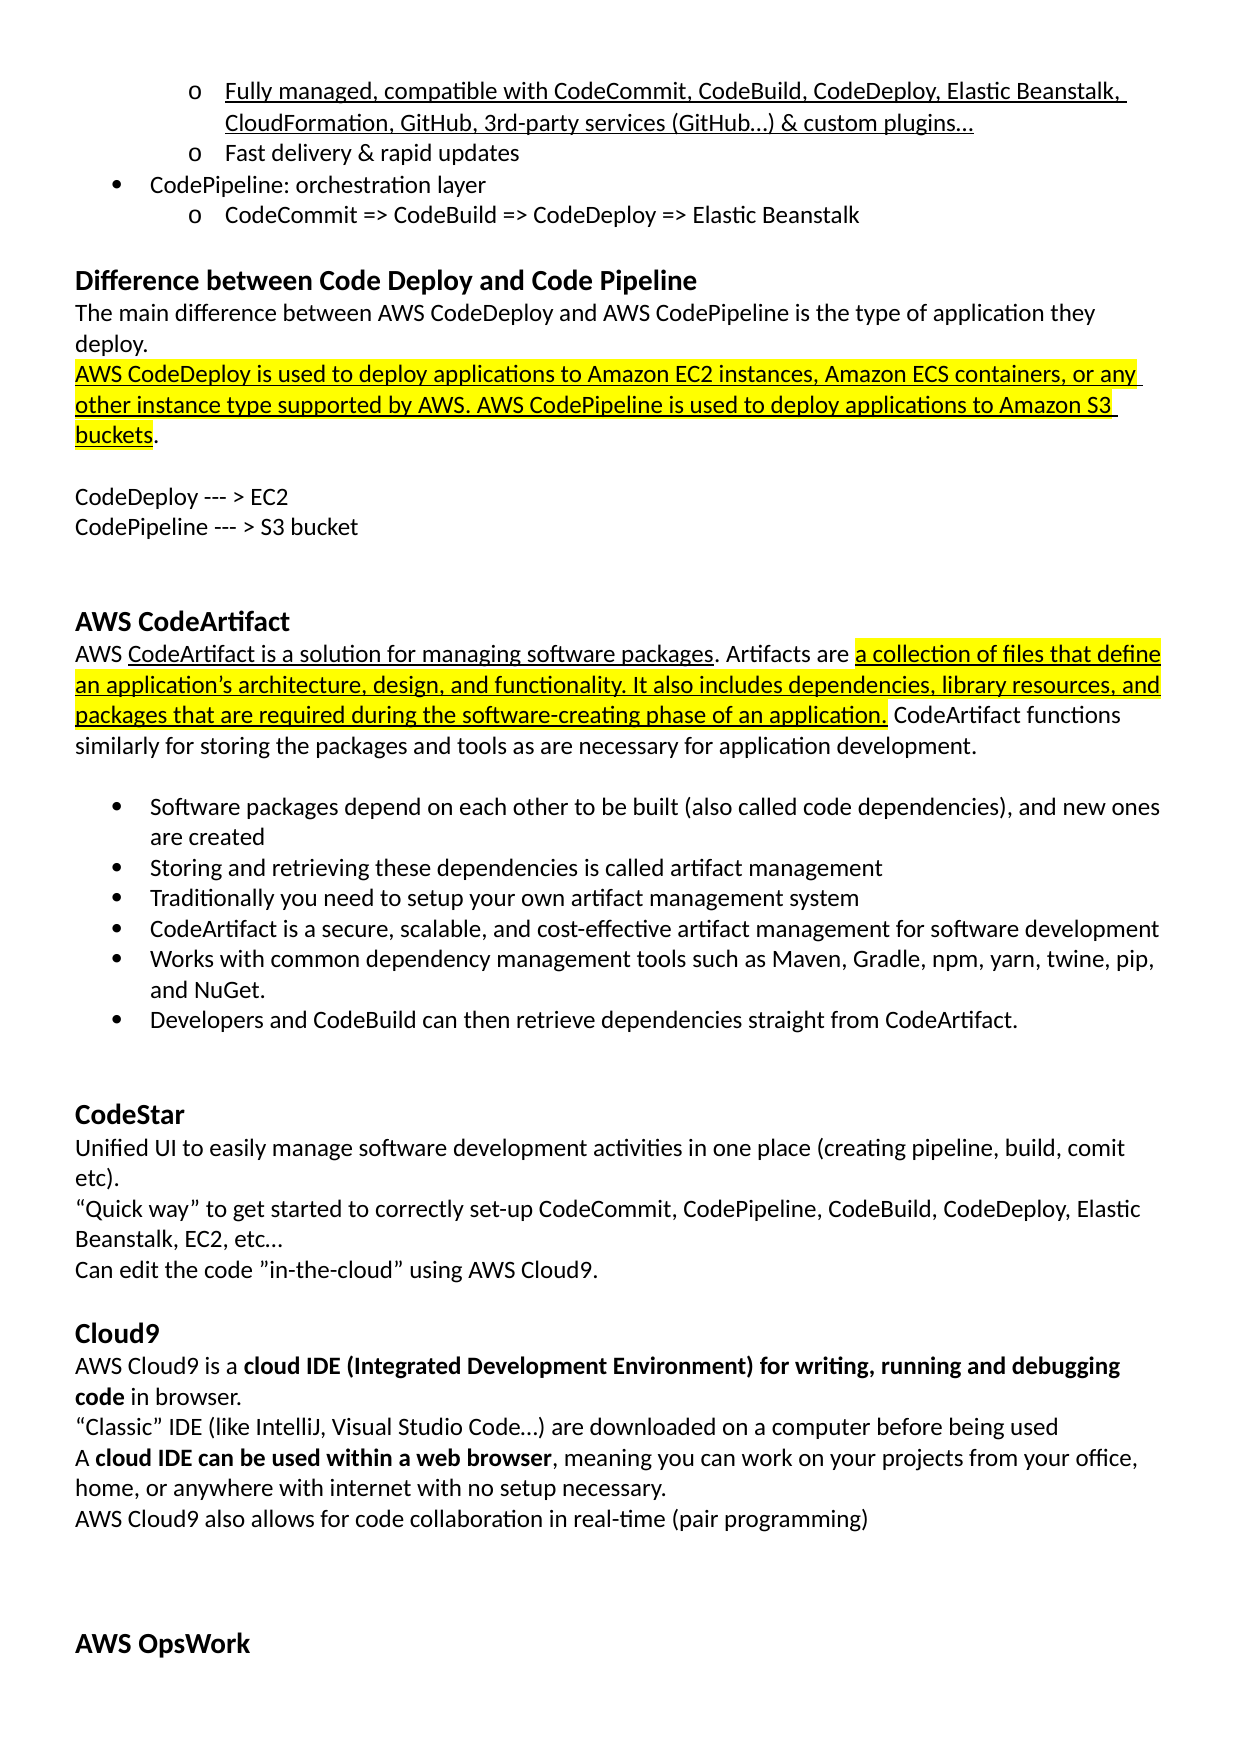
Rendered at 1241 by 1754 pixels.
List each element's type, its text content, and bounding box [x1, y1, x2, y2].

text AWS Cloud9 also allows for code collaboration in real-time (pair programming) [75, 1503, 1165, 1534]
list Works with common dependency management tools such as Maven, Gradle, npm, yarn, twine, pip, and NuGet. [112, 943, 1165, 1004]
text “Quick way” to get started to correctly set-up CodeCommit, CodePipeline, CodeBuild, CodeDeploy, Elastic Beanstalk, EC2, etc… [75, 1193, 1165, 1254]
text CodePipeline --- > S3 bucket [75, 511, 1165, 542]
list Fully managed, compatible with CodeCommit, CodeBuild, CodeDeploy, Elastic Beanstalk, CloudFormation, GitHub, 3rd-party services (GitHub…) & custom plugins… [187, 75, 1165, 137]
list Traditionally you need to setup your own artifact management system [112, 882, 1165, 913]
list CodePipeline: orchestration layer [112, 169, 1165, 199]
list Developers and CodeBuild can then retrieve dependencies straight from CodeArtifact. [112, 1004, 1165, 1035]
text AWS Cloud9 is a cloud IDE (Integrated Development Environment) for writing, running and debugging code in browser. [75, 1351, 1165, 1412]
list Storing and retrieving these dependencies is called artifact management [112, 852, 1165, 882]
text Unified UI to easily manage software development activities in one place (creating pipeline, build, comit etc). [75, 1132, 1165, 1193]
list Fast delivery & rapid updates [187, 137, 1165, 169]
text AWS CodeArtifact is a solution for managing software packages. Artifacts are a collection of files that define an application’s architecture, design, and functionality. It also includes dependencies, library resources, and packages that are required during the software-creating phase of an application. CodeArtifact functions similarly for storing the packages and tools as are necessary for application development. [75, 638, 1165, 760]
text Cloud9 [75, 1315, 1165, 1351]
list CodeArtifact is a secure, scalable, and cost-effective artifact management for software development [112, 913, 1165, 943]
text AWS CodeArtifact [75, 603, 1165, 638]
text “Classic” IDE (like IntelliJ, Visual Studio Code…) are downloaded on a computer before being used [75, 1412, 1165, 1442]
text CodeStar [75, 1096, 1165, 1132]
list CodeCommit => CodeBuild => CodeDeploy => Elastic Beanstalk [187, 199, 1165, 231]
text CodeDeploy --- > EC2 [75, 481, 1165, 511]
text AWS OpsWork [75, 1625, 1165, 1661]
text Difference between Code Deploy and Code Pipeline [75, 262, 1165, 297]
list Software packages depend on each other to be built (also called code dependencies), and new ones are created [112, 791, 1165, 852]
text The main difference between AWS CodeDeploy and AWS CodePipeline is the type of application they deploy. [75, 297, 1165, 358]
text AWS CodeDeploy is used to deploy applications to Amazon EC2 instances, Amazon ECS containers, or any other instance type supported by AWS. AWS CodePipeline is used to deploy applications to Amazon S3 buckets. [75, 358, 1165, 450]
text A cloud IDE can be used within a web browser, meaning you can work on your projects from your office, home, or anywhere with internet with no setup necessary. [75, 1442, 1165, 1503]
text Can edit the code ”in-the-cloud” using AWS Cloud9. [75, 1254, 1165, 1284]
